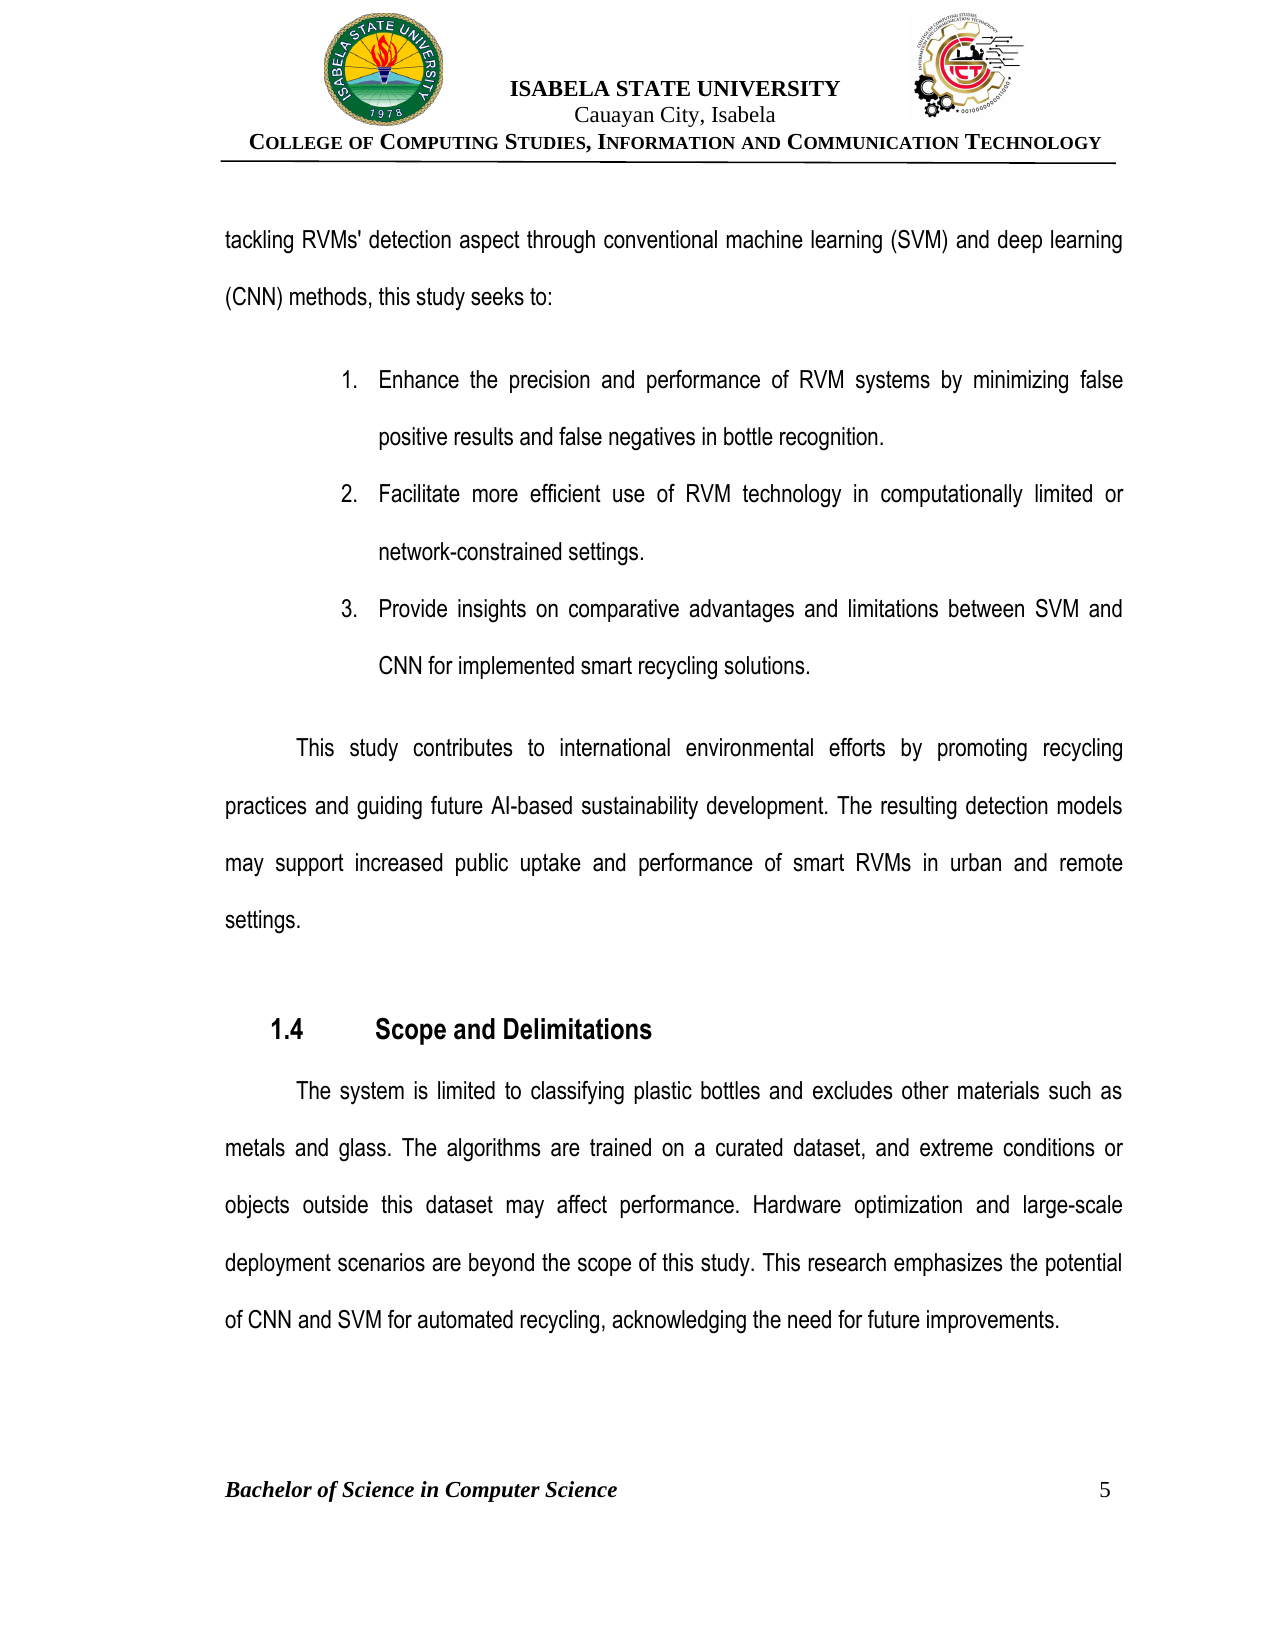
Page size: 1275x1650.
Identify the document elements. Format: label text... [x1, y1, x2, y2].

list Provide insights on comparative advantages and limitations between SVM and CNN for implemented smart recycling solutions. [341, 594, 1125, 680]
subtitle Scope and Delimitations [270, 1012, 1125, 1046]
text This study contributes to international environmental efforts by promoting recycling practices and guiding future AI-based sustainability development. The resulting detection models may support increased public uptake and performance of smart RVMs in urban and remote settings. [225, 733, 1125, 934]
picture [323, 12, 443, 126]
picture [907, 9, 1027, 123]
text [225, 225, 1125, 311]
list Enhance the precision and performance of RVM systems by minimizing false positive results and false negatives in bottle recognition. [341, 364, 1125, 451]
list Facilitate more efficient use of RVM technology in computationally limited or network-constrained settings. [341, 479, 1125, 565]
text The system is limited to classifying plastic bottles and excludes other materials such as metals and glass. The algorithms are trained on a curated dataset, and extreme conditions or objects outside this dataset may affect performance. Hardware optimization and large-scale deployment scenarios are beyond the scope of this study. This research emphasizes the potential of CNN and SVM for automated recycling, acknowledging the need for future improvements. [225, 1076, 1125, 1334]
